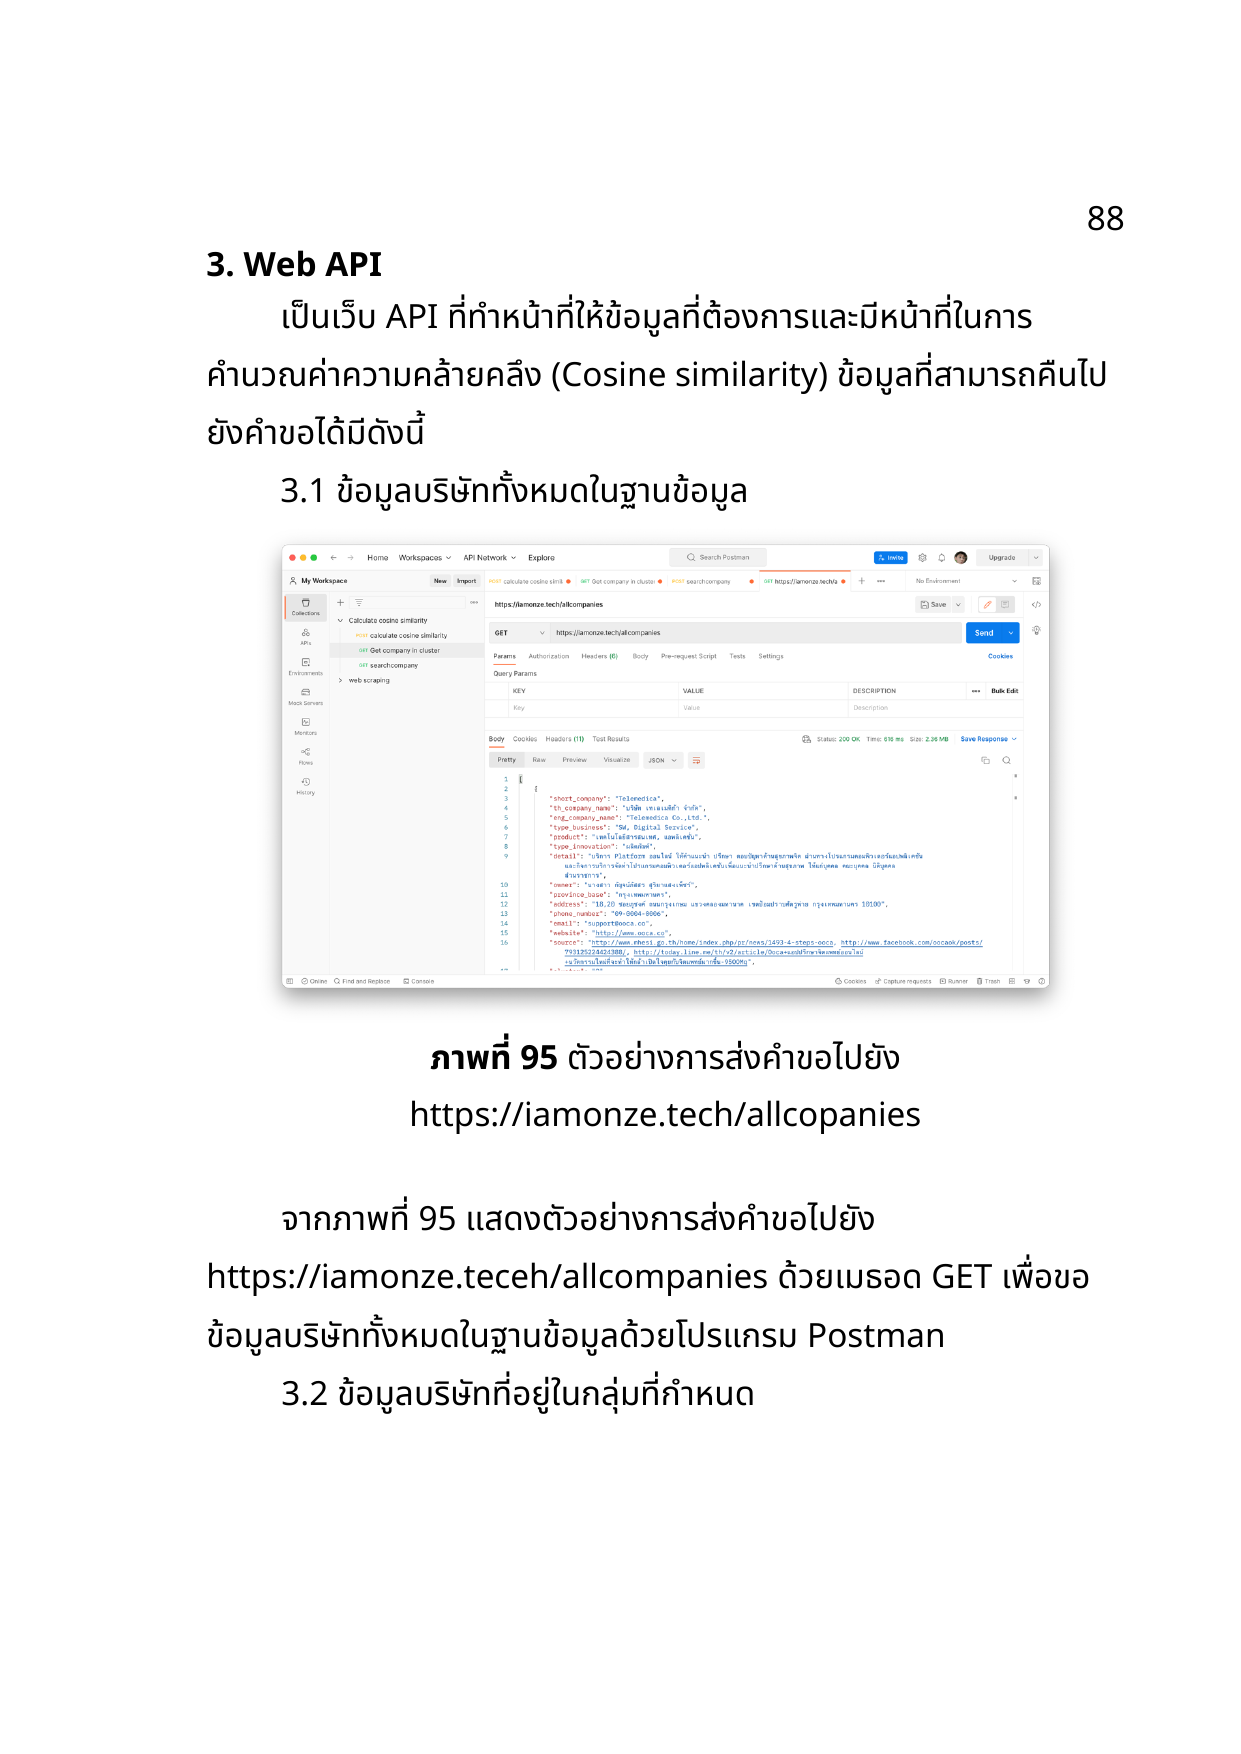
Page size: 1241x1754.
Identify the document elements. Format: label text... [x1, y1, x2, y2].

text เป็นเว็บ API ที่ทำหน้าที่ให้ข้อมูลที่ต้องการและมีหน้าที่ในการคำนวณค่าความคล้ายคลึง (Cosine similarity) ข้อมูลที่สามารถคืนไปยังคำขอได้มีดังนี้ [206, 293, 1125, 459]
text ภาพที่ 95 ตัวอย่างการส่งคำขอไปยัง https://iamonze.tech/allcopanies [206, 1033, 1125, 1136]
subtitle 3. Web API [206, 240, 1125, 286]
text 3.2 ข้อมูลบริษัทที่อยู่ในกลุ่มที่กำหนด [206, 1369, 1125, 1420]
picture [252, 525, 1079, 1027]
text จากภาพที่ 95 แสดงตัวอย่างการส่งคำขอไปยัง https://iamonze.teceh/allcompanies ด้วยเมธอด GET เพื่อขอข้อมูลบริษัททั้งหมดในฐานข้อมูลด้วยโปรแกรม Postman [206, 1195, 1125, 1362]
text 3.1 ข้อมูลบริษัททั้งหมดในฐานข้อมูล [206, 467, 1125, 517]
